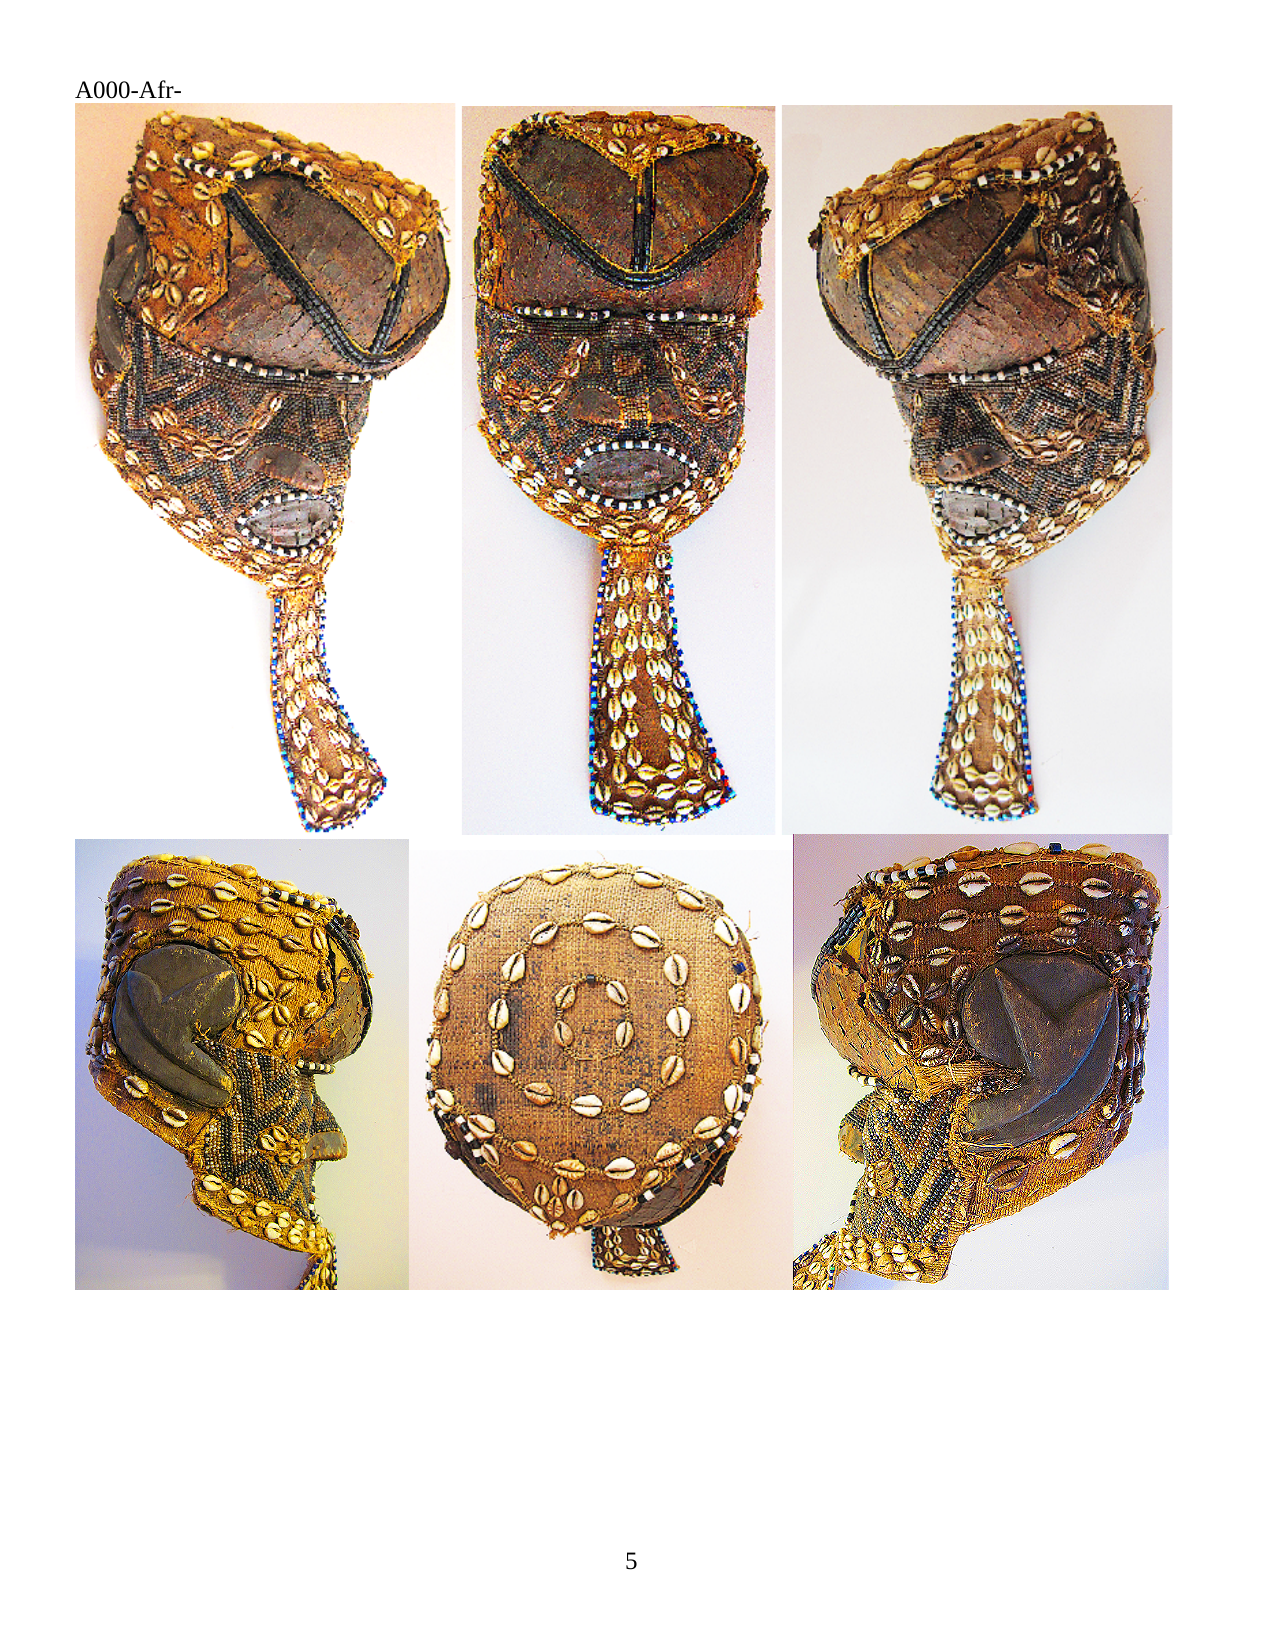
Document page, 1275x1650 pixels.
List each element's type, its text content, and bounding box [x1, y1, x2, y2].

picture [75, 103, 456, 835]
text A000-Afr- [75, 75, 1200, 104]
picture [75, 105, 1173, 1290]
picture [461, 106, 776, 835]
